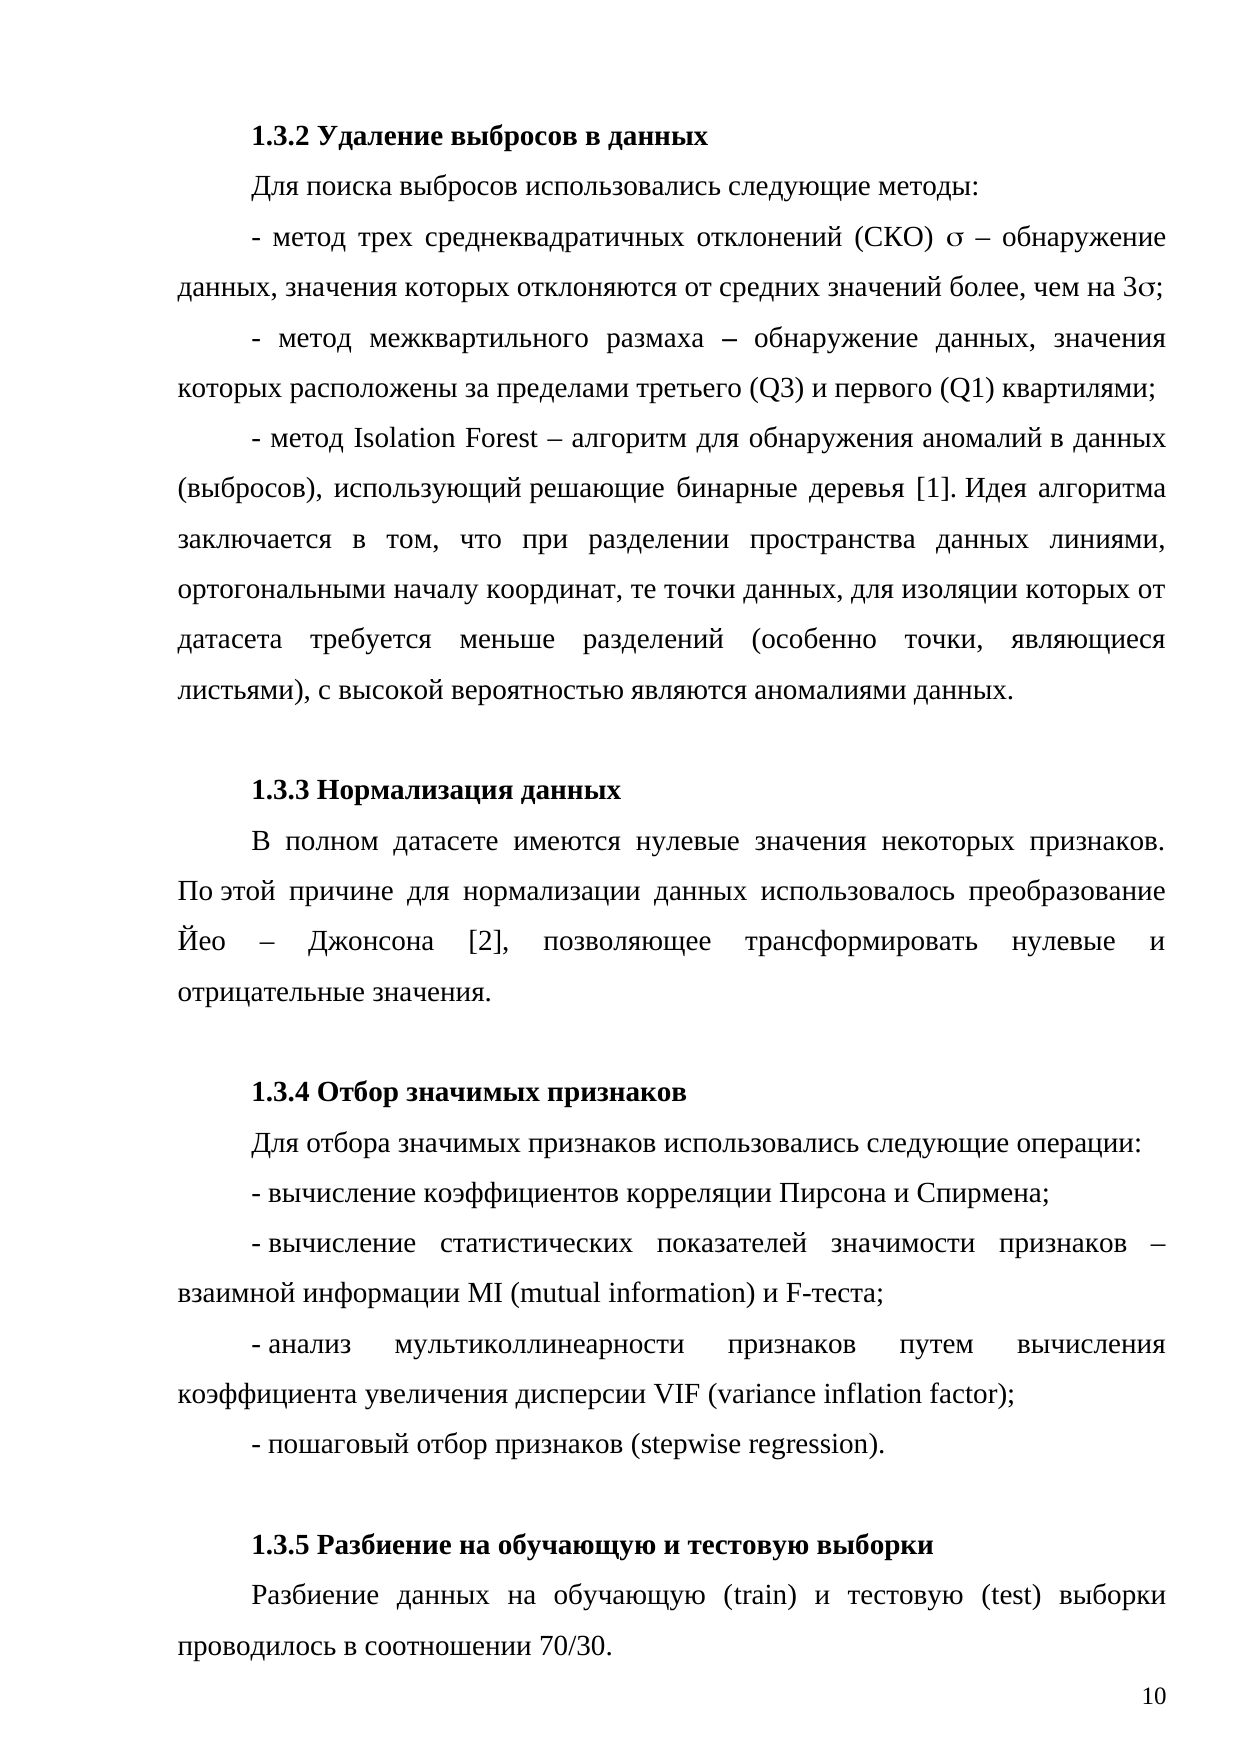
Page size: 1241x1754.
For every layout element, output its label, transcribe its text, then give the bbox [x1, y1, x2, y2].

text - вычисление статистических показателей значимости признаков – взаимной информации MI (mutual information) и F-теста; [177, 1225, 1166, 1309]
text - анализ мультиколлинеарности признаков путем вычисления коэффициента увеличения дисперсии VIF (variance inflation factor); [177, 1326, 1166, 1410]
text 1.3.4 Отбор значимых признаков [177, 1074, 1166, 1108]
text 1.3.2 Удаление выбросов в данных [177, 118, 1166, 152]
text - метод Isolation Forest – алгоритм для обнаружения аномалий в данных (выбросов), использующий решающие бинарные деревья [1]. Идея алгоритма заключается в том, что при разделении пространства данных линиями, ортогональными началу координат, те точки данных, для изоляции которых от датасета требуется меньше разделений (особенно точки, являющиеся листьями), с высокой вероятностью являются аномалиями данных. [177, 420, 1166, 705]
text 1.3.3 Нормализация данных [177, 772, 1166, 806]
text - метод межквартильного размаха – обнаружение данных, значения которых расположены за пределами третьего (Q3) и первого (Q1) квартилями; [177, 320, 1166, 403]
text Разбиение данных на обучающую (train) и тестовую (test) выборки проводилось в соотношении 70/30. [177, 1577, 1166, 1661]
text Для отбора значимых признаков использовались следующие операции: [177, 1125, 1166, 1158]
text Для поиска выбросов использовались следующие методы: [177, 168, 1166, 202]
text 1.3.5 Разбиение на обучающую и тестовую выборки [177, 1527, 1166, 1561]
text В полном датасете имеются нулевые значения некоторых признаков. По этой причине для нормализации данных использовалось преобразование Йео – Джонсона [2], позволяющее трансформировать нулевые и отрицательные значения. [177, 823, 1166, 1007]
text - метод трех среднеквадратичных отклонений (СКО) s – обнаружение данных, значения которых отклоняются от средних значений более, чем на 3s; [177, 219, 1166, 303]
text - вычисление коэффициентов корреляции Пирсона и Спирмена; [177, 1175, 1166, 1208]
text - пошаговый отбор признаков (stepwise regression). [177, 1427, 1166, 1460]
